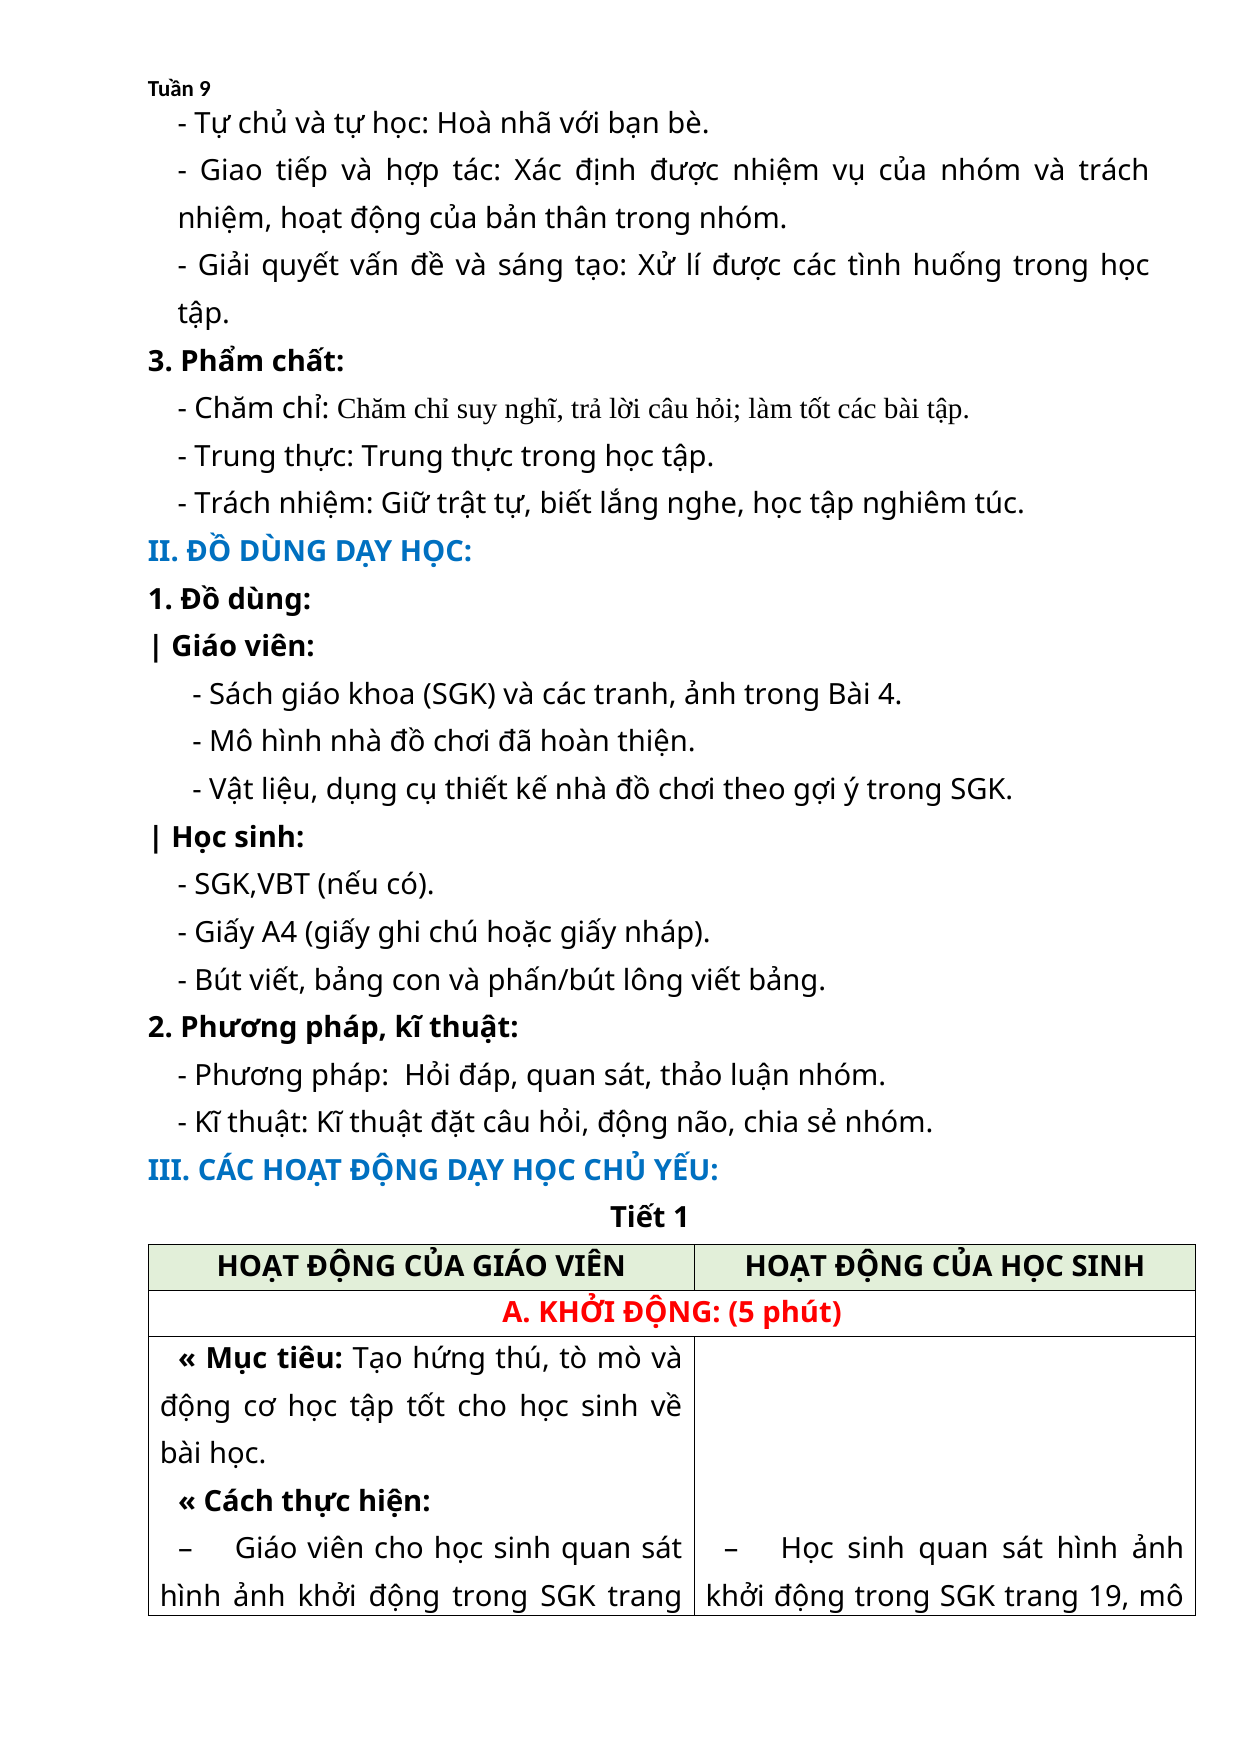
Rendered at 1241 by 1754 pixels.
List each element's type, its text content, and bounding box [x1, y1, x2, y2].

text - Kĩ thuật: Kĩ thuật đặt câu hỏi, động não, chia sẻ nhóm. [177, 1102, 1152, 1141]
text - Mô hình nhà đồ chơi đã hoàn thiện. [177, 721, 1152, 760]
text - Tự chủ và tự học: Hoà nhã với bạn bè. [177, 102, 1152, 142]
text - Trách nhiệm: Giữ trật tự, biết lắng nghe, học tập nghiêm túc. [177, 483, 1152, 522]
text 2. Phương pháp, kĩ thuật: [148, 1006, 1152, 1046]
text | Học sinh: [148, 816, 1152, 856]
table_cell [149, 1337, 694, 1615]
text - Phương pháp: Hỏi đáp, quan sát, thảo luận nhóm. [177, 1054, 1152, 1094]
table_header HOẠT ĐỘNG CỦA HỌC SINH [695, 1245, 1195, 1290]
text - Sách giáo khoa (SGK) và các tranh, ảnh trong Bài 4. [177, 673, 1152, 713]
table_cell A. KHỞI ĐỘNG: (5 phút) [149, 1291, 1195, 1336]
text 1. Đồ dùng: [148, 578, 1152, 618]
text - Giấy A4 (giấy ghi chú hoặc giấy nháp). [177, 911, 1152, 951]
text - SGK,VBT (nếu có). [177, 863, 1152, 903]
text - Trung thực: Trung thực trong học tập. [177, 435, 1152, 475]
text III. CÁC HOẠT ĐỘNG DẠY HỌC CHỦ YẾU: [148, 1149, 1152, 1189]
text 3. Phẩm chất: [148, 340, 1152, 379]
text - Giao tiếp và hợp tác: Xác định được nhiệm vụ của nhóm và trách nhiệm, hoạt động của bản thân trong nhóm. [177, 149, 1152, 237]
text - Bút viết, bảng con và phấn/bút lông viết bảng. [177, 959, 1152, 998]
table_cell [695, 1337, 1195, 1615]
text - Vật liệu, dụng cụ thiết kế nhà đồ chơi theo gợi ý trong SGK. [177, 768, 1152, 808]
text - Giải quyết vấn đề và sáng tạo: Xử lí được các tình huống trong học tập. [177, 245, 1152, 332]
text | Giáo viên: [148, 626, 1152, 665]
table_header HOẠT ĐỘNG CỦA GIÁO VIÊN [149, 1245, 694, 1290]
text - Chăm chỉ: Chăm chỉ suy nghĩ, trả lời câu hỏi; làm tốt các bài tập. [177, 387, 1152, 427]
text Tiết 1 [148, 1197, 1152, 1236]
text II. ĐỒ DÙNG DẠY HỌC: [148, 530, 1152, 570]
